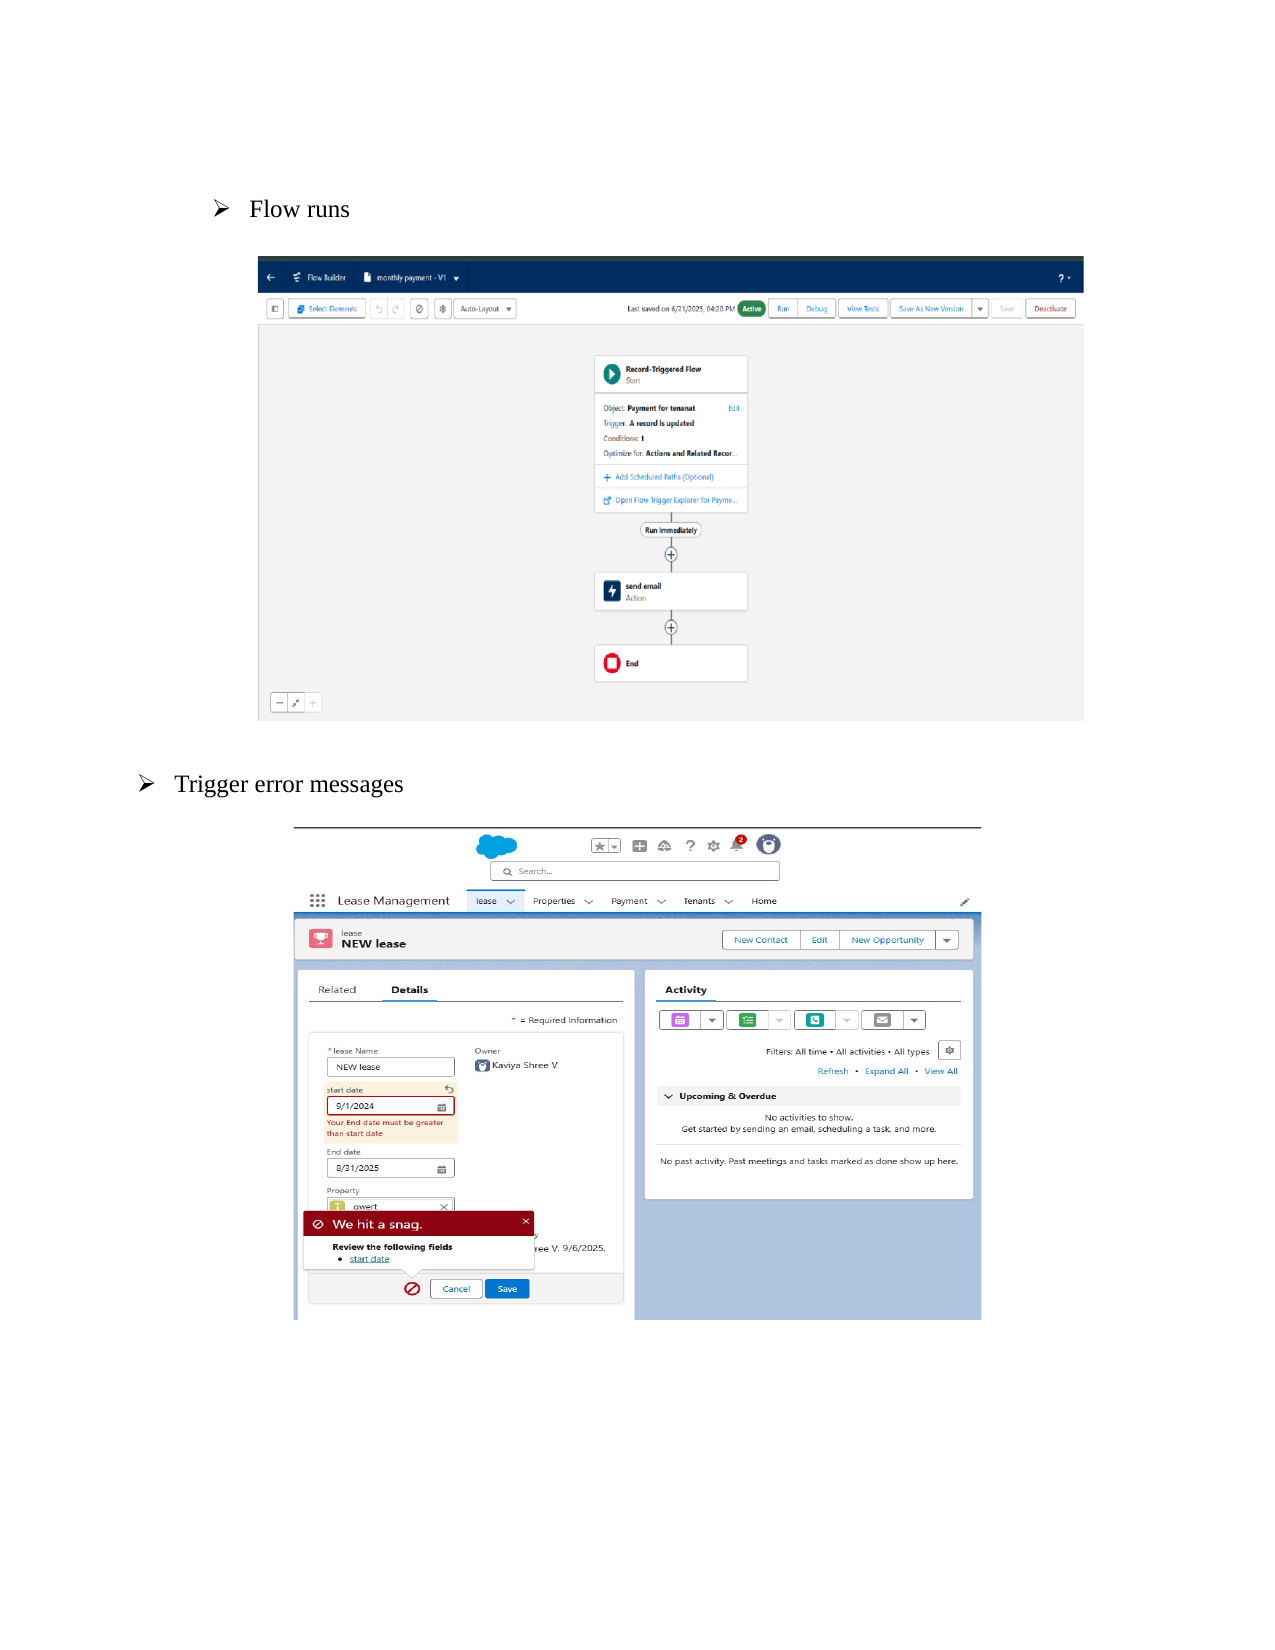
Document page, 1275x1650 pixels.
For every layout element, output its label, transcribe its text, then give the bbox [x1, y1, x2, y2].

picture [257, 256, 1084, 721]
list Trigger error messages [137, 769, 1183, 798]
picture [293, 827, 982, 1320]
list Flow runs [212, 194, 1183, 223]
